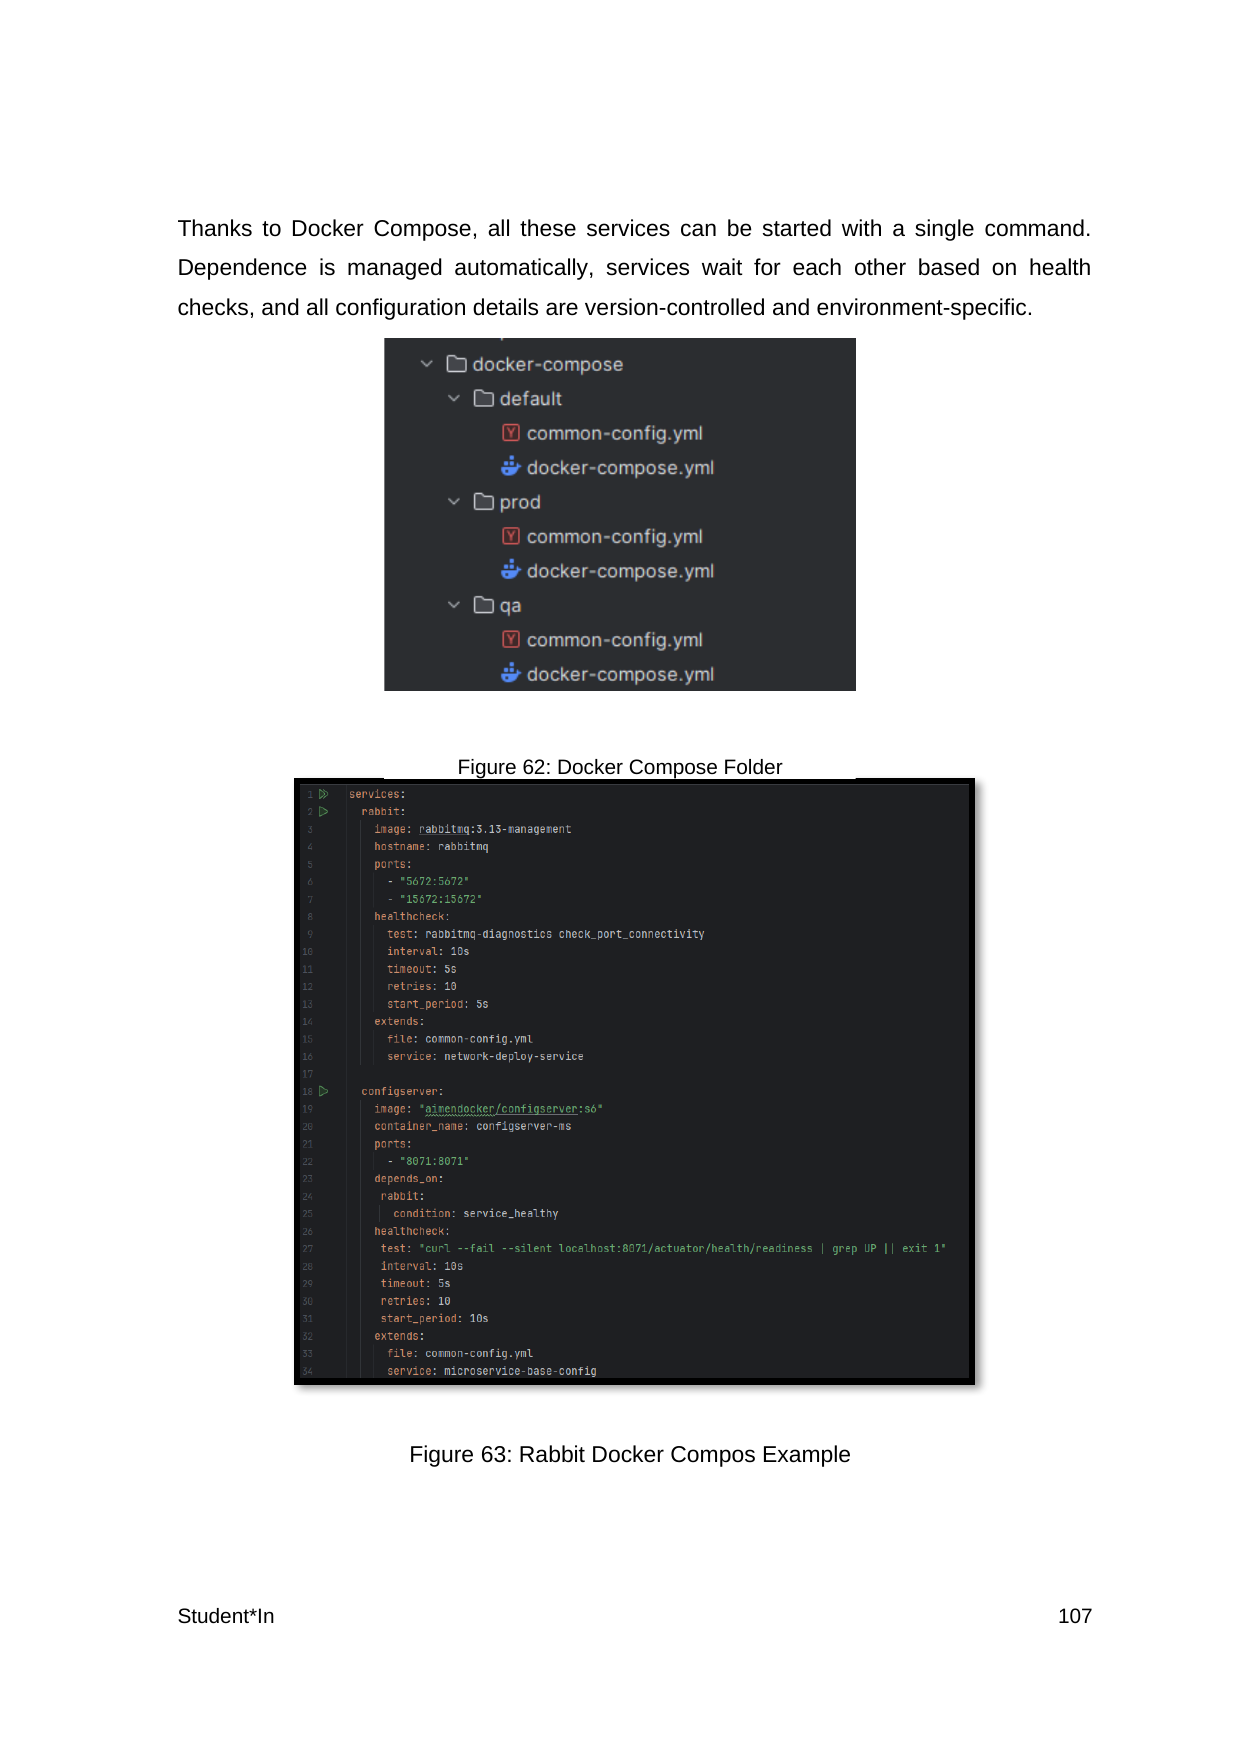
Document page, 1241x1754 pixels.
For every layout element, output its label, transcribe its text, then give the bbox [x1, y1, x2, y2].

picture [384, 338, 856, 691]
text Thanks to Docker Compose, all these services can be started with a single command. Dependence is managed automatically, services wait for each other based on health checks, and all configuration details are version-controlled and environment-specific. [177, 215, 1092, 320]
picture [300, 784, 969, 1378]
